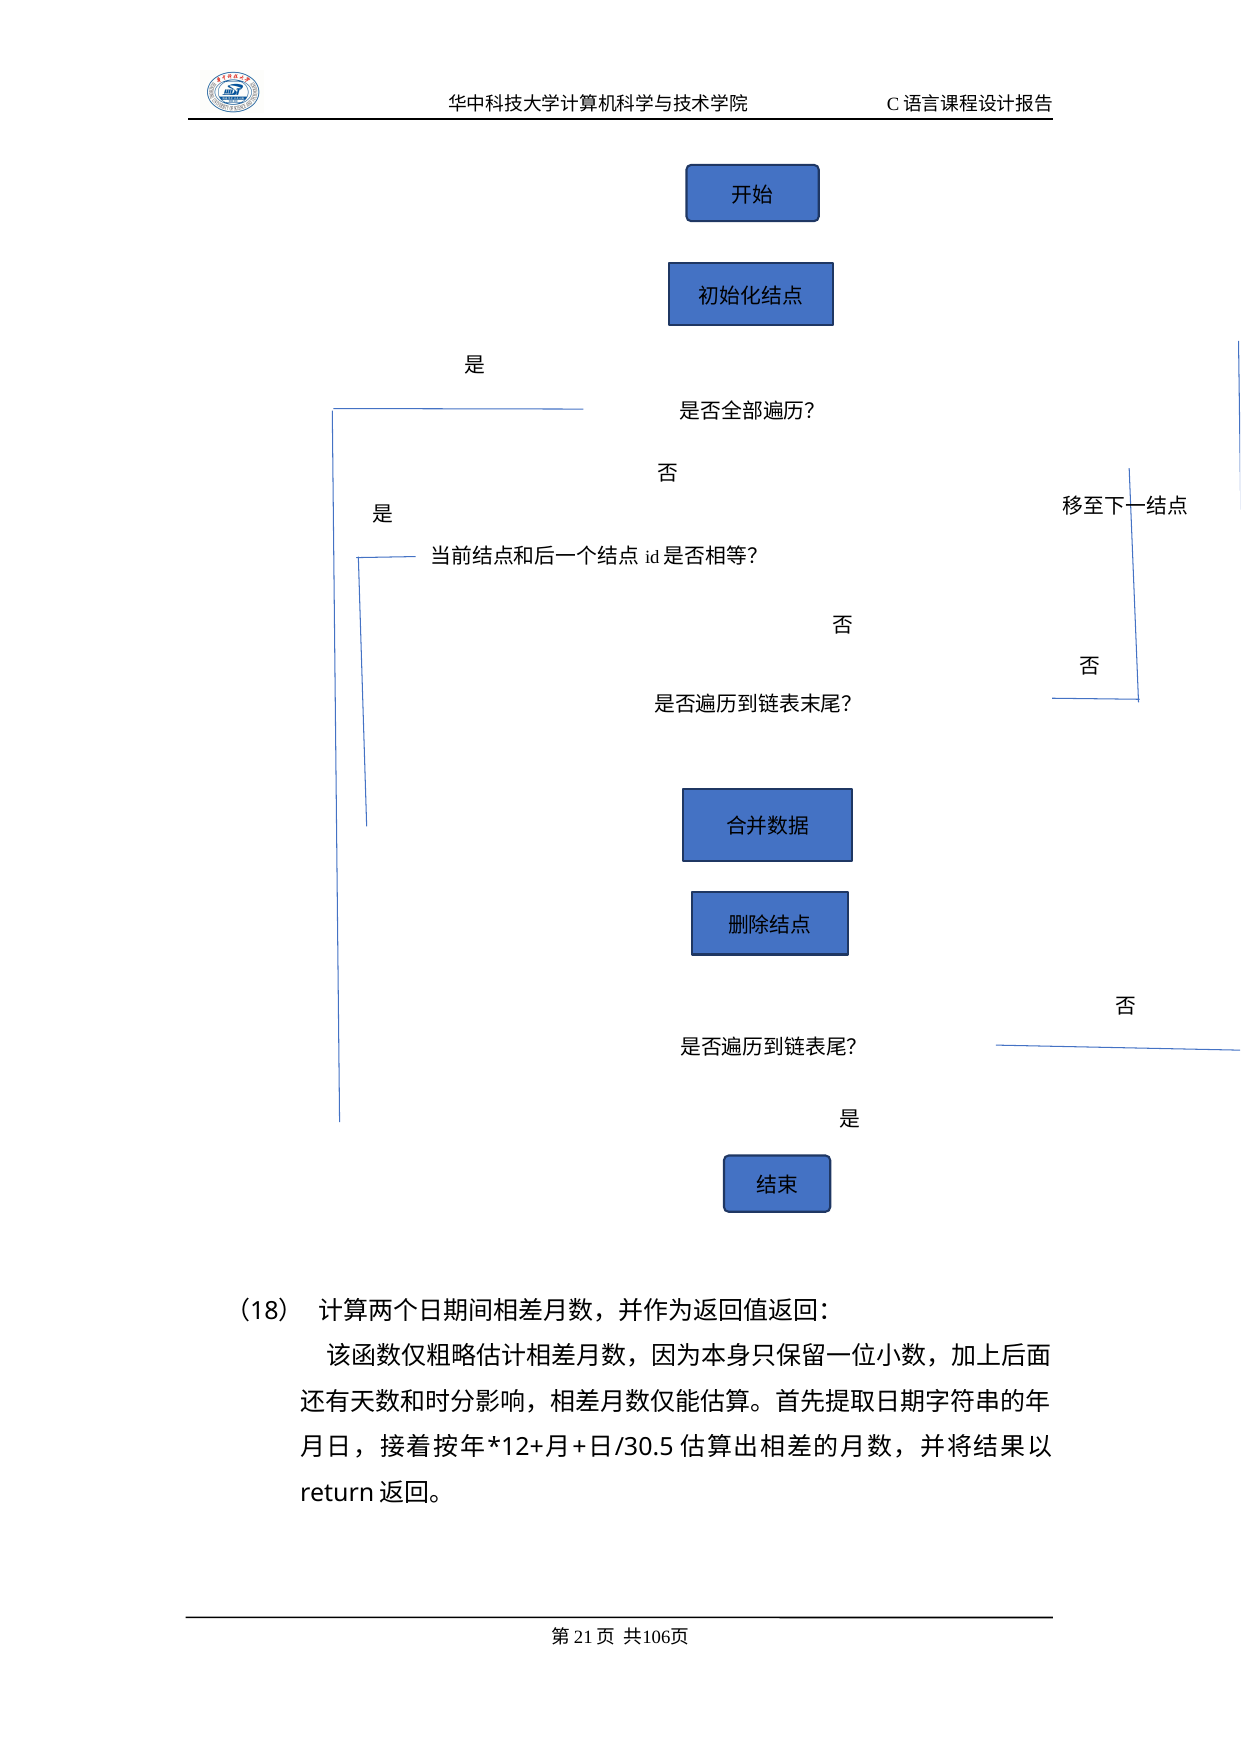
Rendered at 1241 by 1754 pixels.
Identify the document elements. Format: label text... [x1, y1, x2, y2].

picture [200, 70, 264, 113]
list 该函数仅粗略估计相差月数，因为本身只保留一位小数，加上后面还有天数和时分影响，相差月数仅能估算。首先提取日期字符串的年月日，接着按年*12+月+日/30.5估算出相差的月数，并将结果以return返回。 [300, 1331, 1053, 1513]
list 计算两个日期间相差月数，并作为返回值返回： [225, 1286, 1053, 1331]
